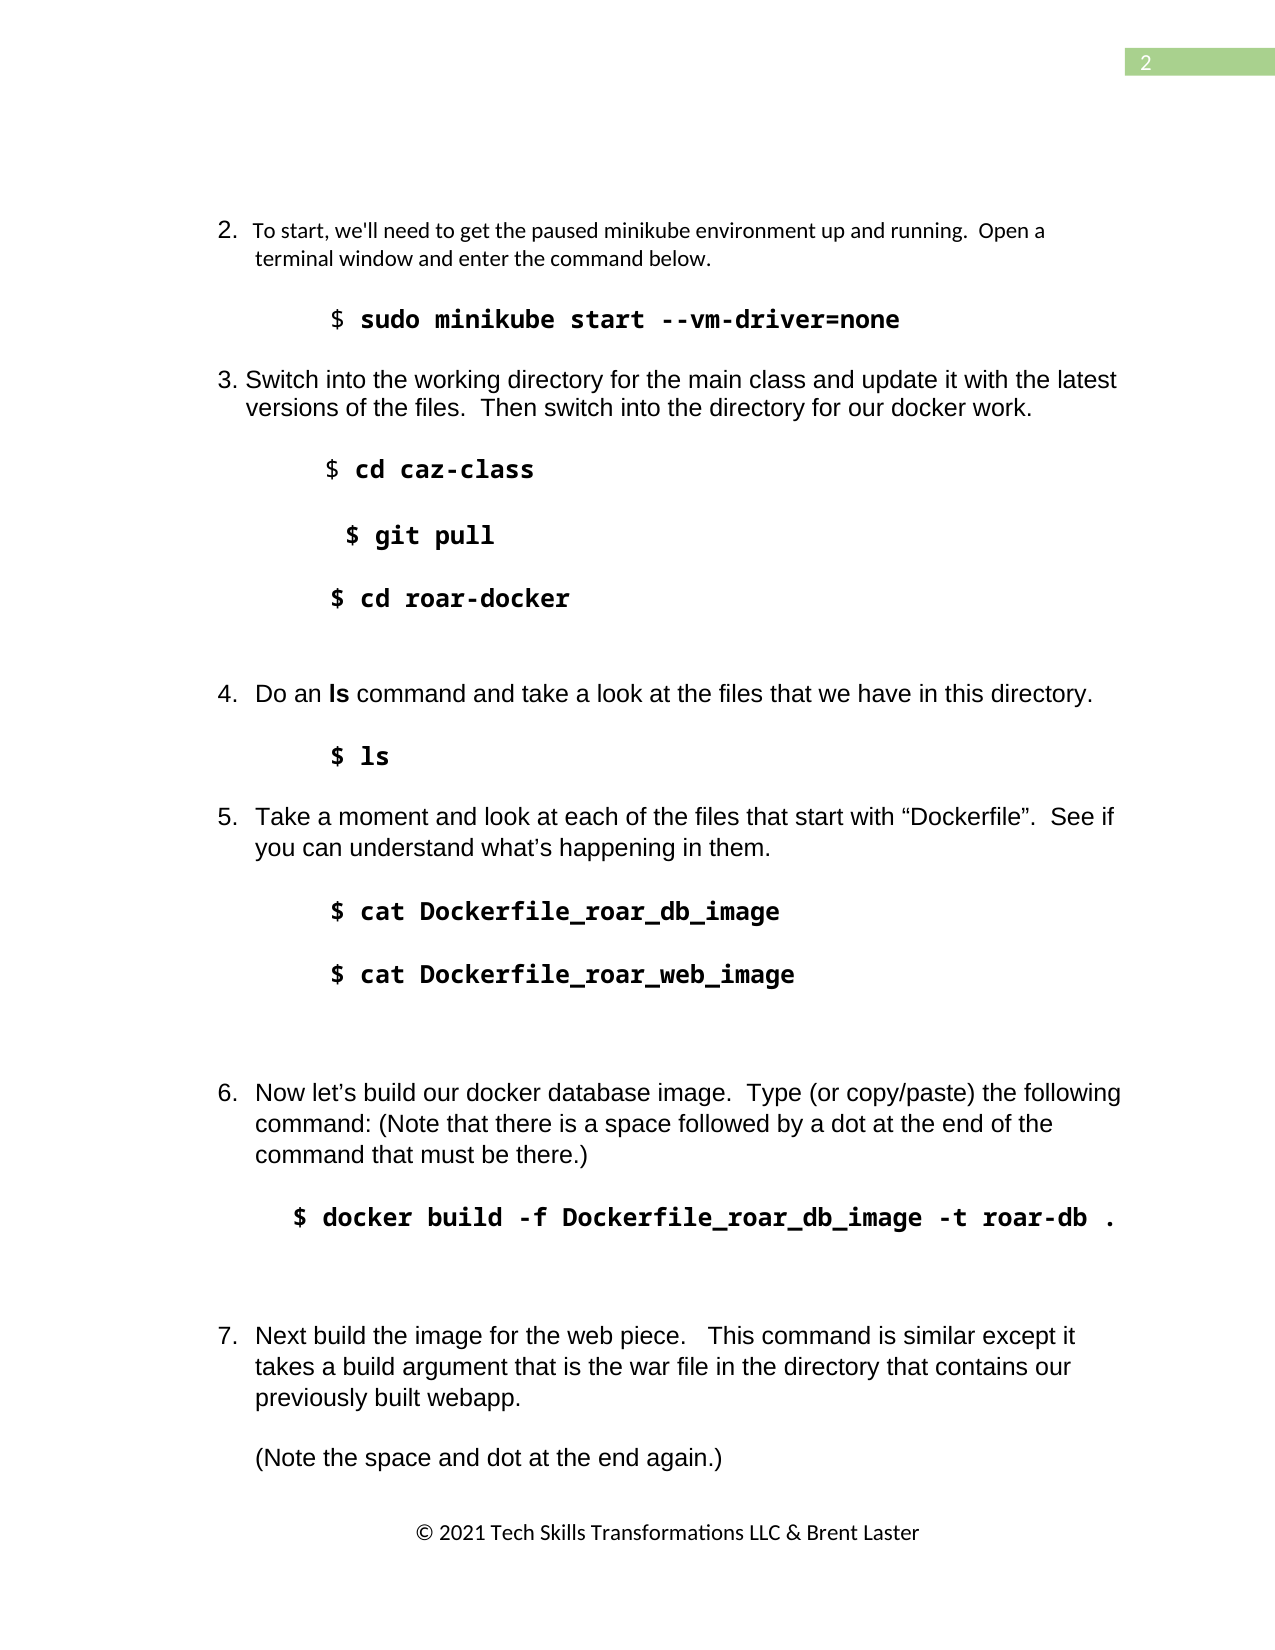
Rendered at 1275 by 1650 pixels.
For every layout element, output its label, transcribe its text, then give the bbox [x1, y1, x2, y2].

text 3. Switch into the working directory for the main class and update it with the latest versions of the files. Then switch into the directory for our docker work. [217, 365, 1125, 422]
list Do an ls command and take a look at the files that we have in this directory. [217, 678, 1125, 707]
text $ cat Dockerfile_roar_db_image [330, 893, 1125, 927]
text (Note the space and dot at the end again.) [255, 1443, 1125, 1472]
list $ cd roar-docker [255, 581, 1125, 614]
text $ git pull [180, 517, 1125, 551]
text $ docker build -f Dockerfile_roar_db_image -t roar-db . [292, 1200, 1125, 1234]
text $ cat Dockerfile_roar_web_image [330, 956, 1125, 991]
list Next build the image for the web piece. This command is similar except it takes a build argument that is the war file in the directory that contains our previously built webapp. [217, 1321, 1125, 1412]
text 2. To start, we'll need to get the paused minikube environment up and running. Open a terminal window and enter the command below. [217, 215, 1125, 272]
list Now let’s build our docker database image. Type (or copy/paste) the following command: (Note that there is a space followed by a dot at the end of the command that must be there.) [217, 1078, 1125, 1168]
text $ ls [330, 739, 1125, 773]
list $ cd caz-class [255, 451, 1125, 485]
list Take a moment and look at each of the files that start with “Dockerfile”. See if you can understand what’s happening in them. [217, 802, 1125, 862]
text $ sudo minikube start --vm-driver=none [236, 301, 1125, 336]
